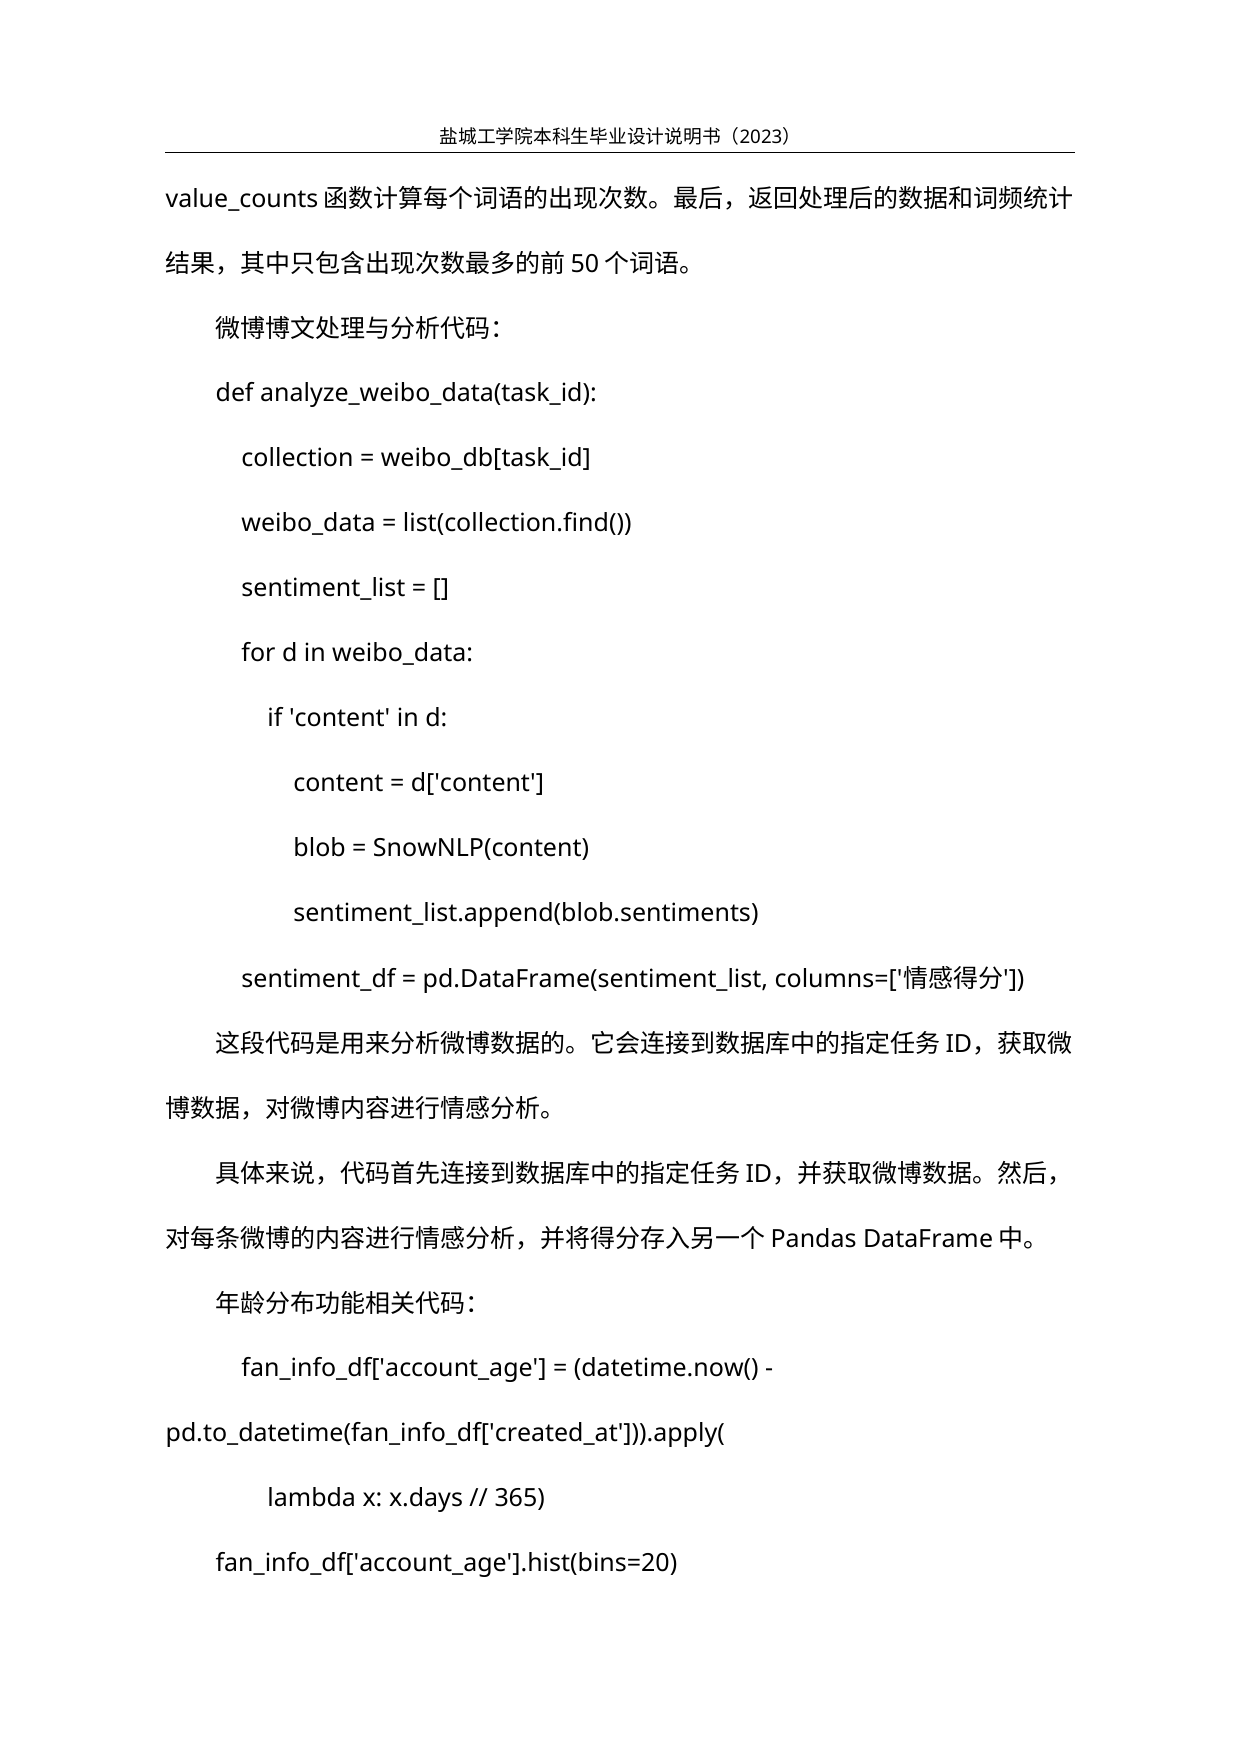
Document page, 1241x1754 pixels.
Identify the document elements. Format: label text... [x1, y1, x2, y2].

text 年龄分布功能相关代码： [165, 1269, 1075, 1334]
text 具体来说，代码首先连接到数据库中的指定任务ID，并获取微博数据。然后，对每条微博的内容进行情感分析，并将得分存入另一个Pandas DataFrame中。 [165, 1139, 1075, 1269]
text sentiment_list = [] [165, 554, 1075, 619]
text 这段代码是用来分析微博数据的。它会连接到数据库中的指定任务ID，获取微博数据，对微博内容进行情感分析。 [165, 1009, 1075, 1139]
text fan_info_df['account_age'].hist(bins=20) [165, 1529, 1075, 1594]
text for d in weibo_data: [165, 619, 1075, 684]
text if 'content' in d: [165, 684, 1075, 749]
text lambda x: x.days // 365) [165, 1464, 1075, 1529]
text sentiment_df = pd.DataFrame(sentiment_list, columns=['情感得分']) [165, 944, 1075, 1009]
text collection = weibo_db[task_id] [165, 424, 1075, 489]
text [165, 164, 1075, 294]
text 微博博文处理与分析代码： [165, 294, 1075, 359]
text content = d['content'] [165, 749, 1075, 814]
text blob = SnowNLP(content) [165, 814, 1075, 879]
text sentiment_list.append(blob.sentiments) [165, 879, 1075, 944]
text def analyze_weibo_data(task_id): [165, 359, 1075, 424]
text weibo_data = list(collection.find()) [165, 489, 1075, 554]
text fan_info_df['account_age'] = (datetime.now() - pd.to_datetime(fan_info_df['created_at'])).apply( [165, 1334, 1075, 1464]
